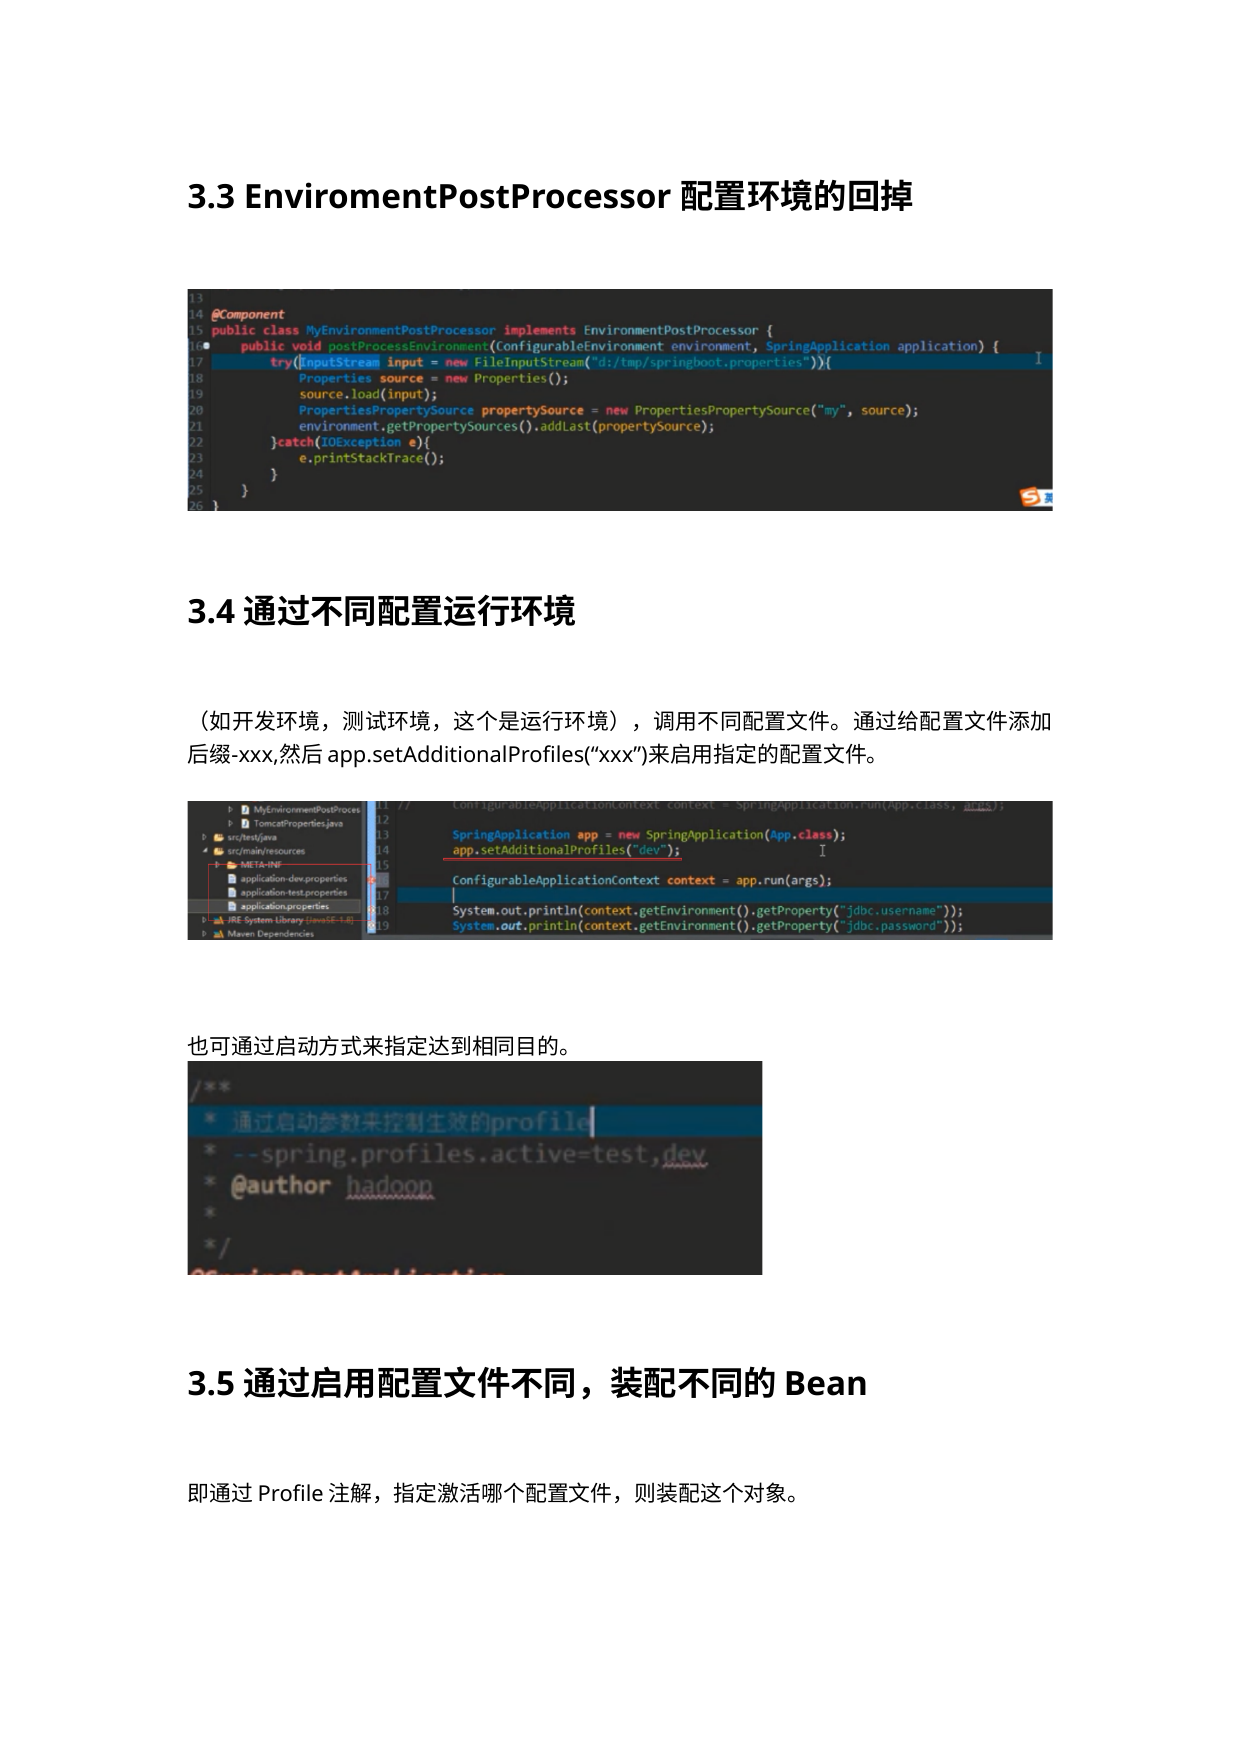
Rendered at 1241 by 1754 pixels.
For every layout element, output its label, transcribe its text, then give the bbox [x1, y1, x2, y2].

subtitle 3.3 EnviromentPostProcessor 配置环境的回掉 [187, 162, 1053, 227]
text （如开发环境，测试环境，这个是运行环境），调用不同配置文件。通过给配置文件添加后缀-xxx,然后app.setAdditionalProfiles(“xxx”)来启用指定的配置文件。 [187, 704, 1053, 769]
picture [187, 289, 1053, 511]
subtitle 3.4 通过不同配置运行环境 [187, 576, 1053, 641]
picture [187, 801, 1053, 940]
subtitle 3.5 通过启用配置文件不同，装配不同的Bean [187, 1348, 1053, 1413]
text 也可通过启动方式来指定达到相同目的。 [187, 1029, 1053, 1061]
picture [187, 1061, 763, 1275]
text 即通过Profile注解，指定激活哪个配置文件，则装配这个对象。 [187, 1476, 1053, 1508]
